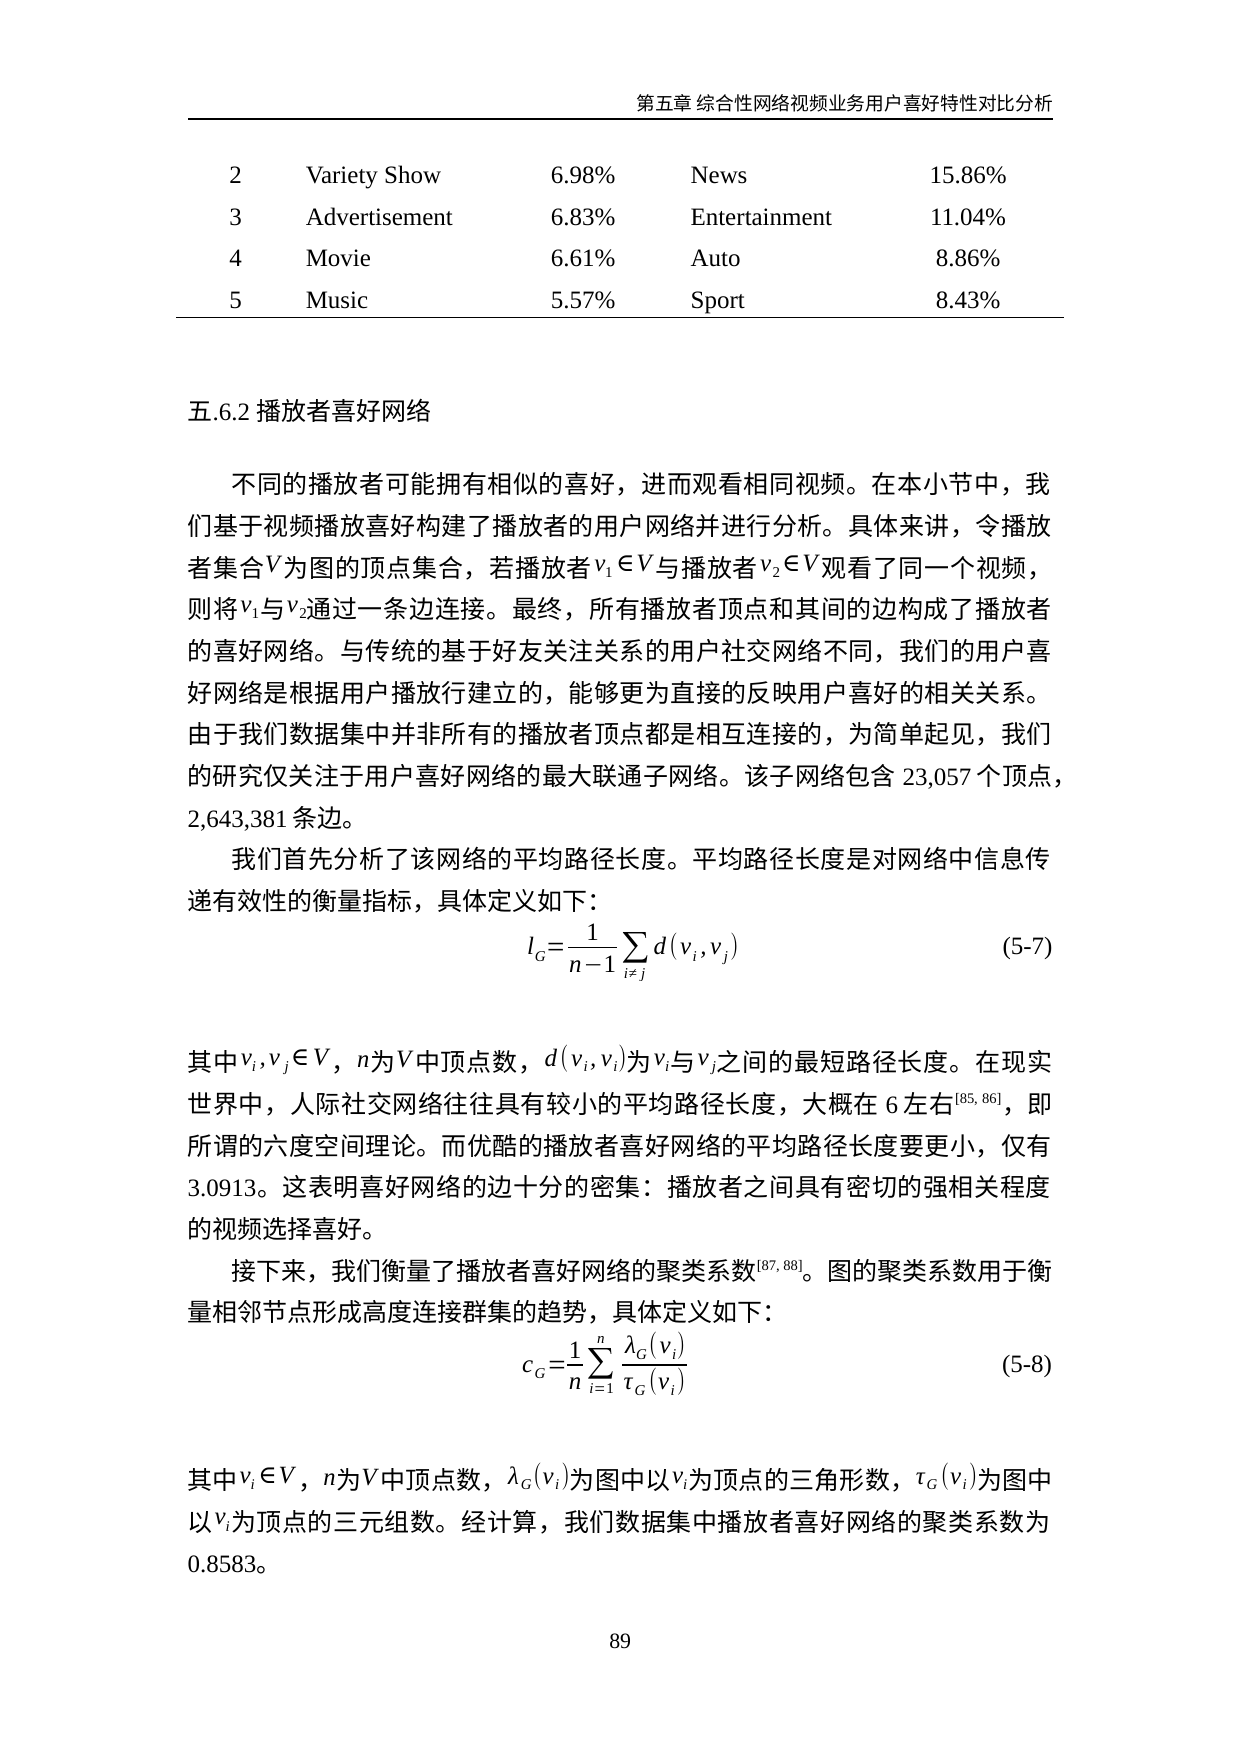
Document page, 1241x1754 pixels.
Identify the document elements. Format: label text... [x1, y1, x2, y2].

text 不同的播放者可能拥有相似的喜好，进而观看相同视频。在本小节中，我们基于视频播放喜好构建了播放者的用户网络并进行分析。具体来讲，令播放者集合为图的顶点集合，若播放者与播放者观看了同一个视频，则将与通过一条边连接。最终，所有播放者顶点和其间的边构成了播放者的喜好网络。与传统的基于好友关注关系的用户社交网络不同，我们的用户喜好网络是根据用户播放行建立的，能够更为直接的反映用户喜好的相关关系。由于我们数据集中并非所有的播放者顶点都是相互连接的，为简单起见，我们的研究仅关注于用户喜好网络的最大联通子网络。该子网络包含23,057个顶点，2,643,381条边。 [187, 461, 1053, 836]
text 我们首先分析了该网络的平均路径长度。平均路径长度是对网络中信息传递有效性的衡量指标，具体定义如下： [187, 836, 1053, 919]
table_cell 8.86% [872, 233, 1064, 275]
table_cell Entertainment [679, 192, 872, 233]
text 其中，为中顶点数，为与之间的最短路径长度。在现实世界中，人际社交网络往往具有较小的平均路径长度，大概在6左右[85, 86]，即所谓的六度空间理论。而优酷的播放者喜好网络的平均路径长度要更小，仅有3.0913。这表明喜好网络的边十分的密集：播放者之间具有密切的强相关程度的视频选择喜好。 [187, 1038, 1053, 1247]
text 其中，为中顶点数，为图中以为顶点的三角形数，为图中以为顶点的三元组数。经计算，我们数据集中播放者喜好网络的聚类系数为0.8583。 [187, 1456, 1053, 1581]
table_cell 11.04% [872, 192, 1064, 233]
text 接下来，我们衡量了播放者喜好网络的聚类系数[87, 88]。图的聚类系数用于衡量相邻节点形成高度连接群集的趋势，具体定义如下： [187, 1247, 1053, 1330]
table_cell Auto [679, 233, 872, 275]
table_cell 15.86% [872, 150, 1064, 192]
table_cell Sport [679, 275, 872, 317]
table_cell 4 [176, 233, 294, 275]
table_cell 6.98% [487, 150, 679, 192]
table_cell 8.43% [872, 275, 1064, 317]
table_cell 6.61% [487, 233, 679, 275]
table_cell 6.83% [487, 192, 679, 233]
table_cell News [679, 150, 872, 192]
table_cell Music [294, 275, 487, 317]
table_cell Advertisement [294, 192, 487, 233]
table_cell 3 [176, 192, 294, 233]
text 播放者喜好网络 [187, 392, 1053, 428]
table_cell 5.57% [487, 275, 679, 317]
table_cell Variety Show [294, 150, 487, 192]
table_cell Movie [294, 233, 487, 275]
table_cell 2 [176, 150, 294, 192]
table_cell 5 [176, 275, 294, 317]
